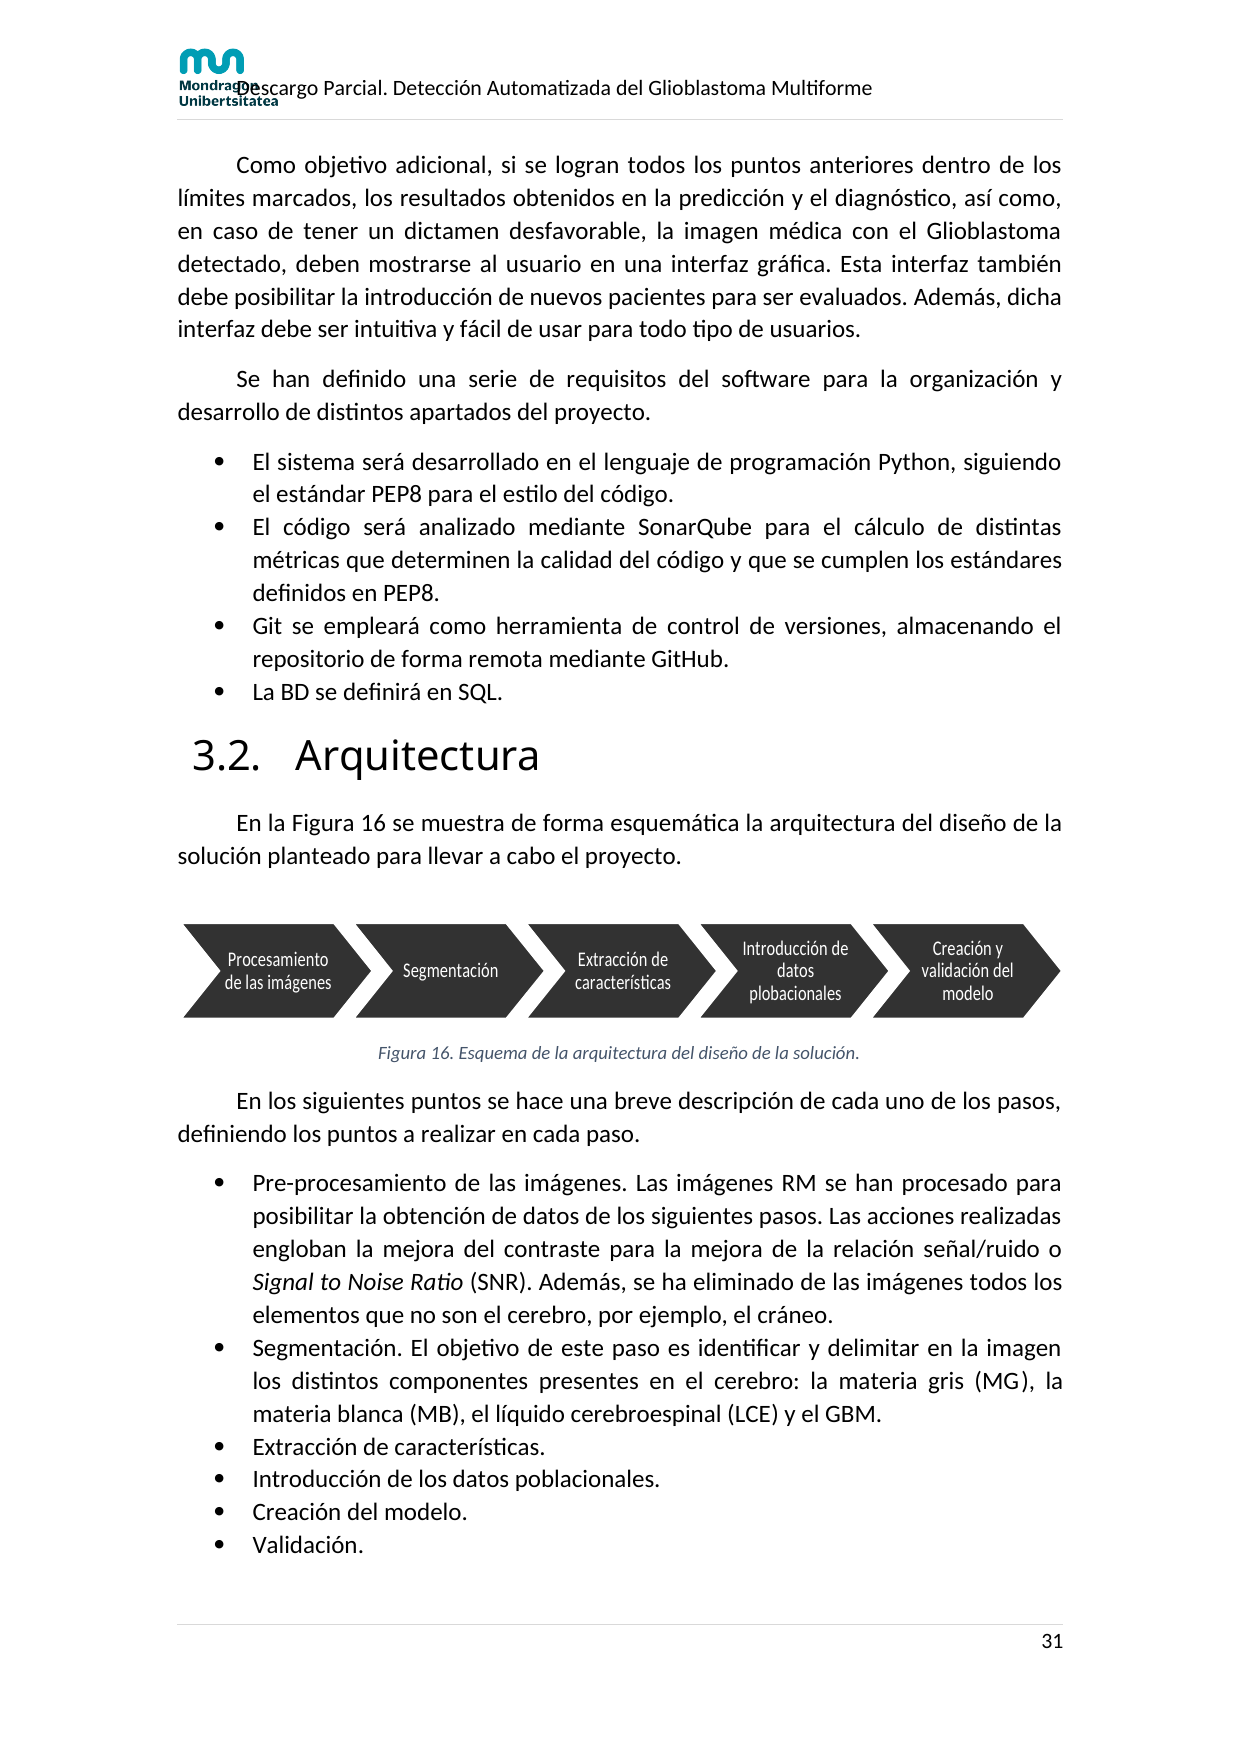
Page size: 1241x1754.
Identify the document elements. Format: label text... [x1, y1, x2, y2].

list Creación del modelo. [215, 1497, 1063, 1527]
text En la Figura 16 se muestra de forma esquemática la arquitectura del diseño de la solución planteado para llevar a cabo el proyecto. [177, 807, 1063, 871]
picture [154, 36, 291, 118]
text Se han definido una serie de requisitos del software para la organización y desarrollo de distintos apartados del proyecto. [177, 363, 1063, 427]
list Segmentación. El objetivo de este paso es identificar y delimitar en la imagen los distintos componentes presentes en el cerebro: la materia gris (MG), la materia blanca (MB), el líquido cerebroespinal (LCE) y el GBM. [215, 1332, 1063, 1428]
text Figura 16. Esquema de la arquitectura del diseño de la solución. [177, 1041, 1063, 1064]
list Pre-procesamiento de las imágenes. Las imágenes RM se han procesado para posibilitar la obtención de datos de los siguientes pasos. Las acciones realizadas engloban la mejora del contraste para la mejora de la relación señal/ruido o Signal to Noise Ratio (SNR). Además, se ha eliminado de las imágenes todos los elementos que no son el cerebro, por ejemplo, el cráneo. [215, 1167, 1063, 1329]
list Git se empleará como herramienta de control de versiones, almacenando el repositorio de forma remota mediante GitHub. [215, 610, 1063, 674]
list Validación. [215, 1529, 1063, 1560]
list Extracción de características. [215, 1431, 1063, 1461]
text Como objetivo adicional, si se logran todos los puntos anteriores dentro de los límites marcados, los resultados obtenidos en la predicción y el diagnóstico, así como, en caso de tener un dictamen desfavorable, la imagen médica con el Glioblastoma detectado, deben mostrarse al usuario en una interfaz gráfica. Esta interfaz también debe posibilitar la introducción de nuevos pacientes para ser evaluados. Además, dicha interfaz debe ser intuitiva y fácil de usar para todo tipo de usuarios. [177, 149, 1063, 344]
subtitle Arquitectura [192, 726, 1063, 782]
list Introducción de los datos poblacionales. [215, 1464, 1063, 1494]
list El sistema será desarrollado en el lenguaje de programación Python, siguiendo el estándar PEP8 para el estilo del código. [215, 446, 1063, 509]
text En los siguientes puntos se hace una breve descripción de cada uno de los pasos, definiendo los puntos a realizar en cada paso. [177, 1085, 1063, 1148]
list El código será analizado mediante SonarQube para el cálculo de distintas métricas que determinen la calidad del código y que se cumplen los estándares definidos en PEP8. [215, 511, 1063, 608]
list La BD se definirá en SQL. [215, 676, 1063, 707]
